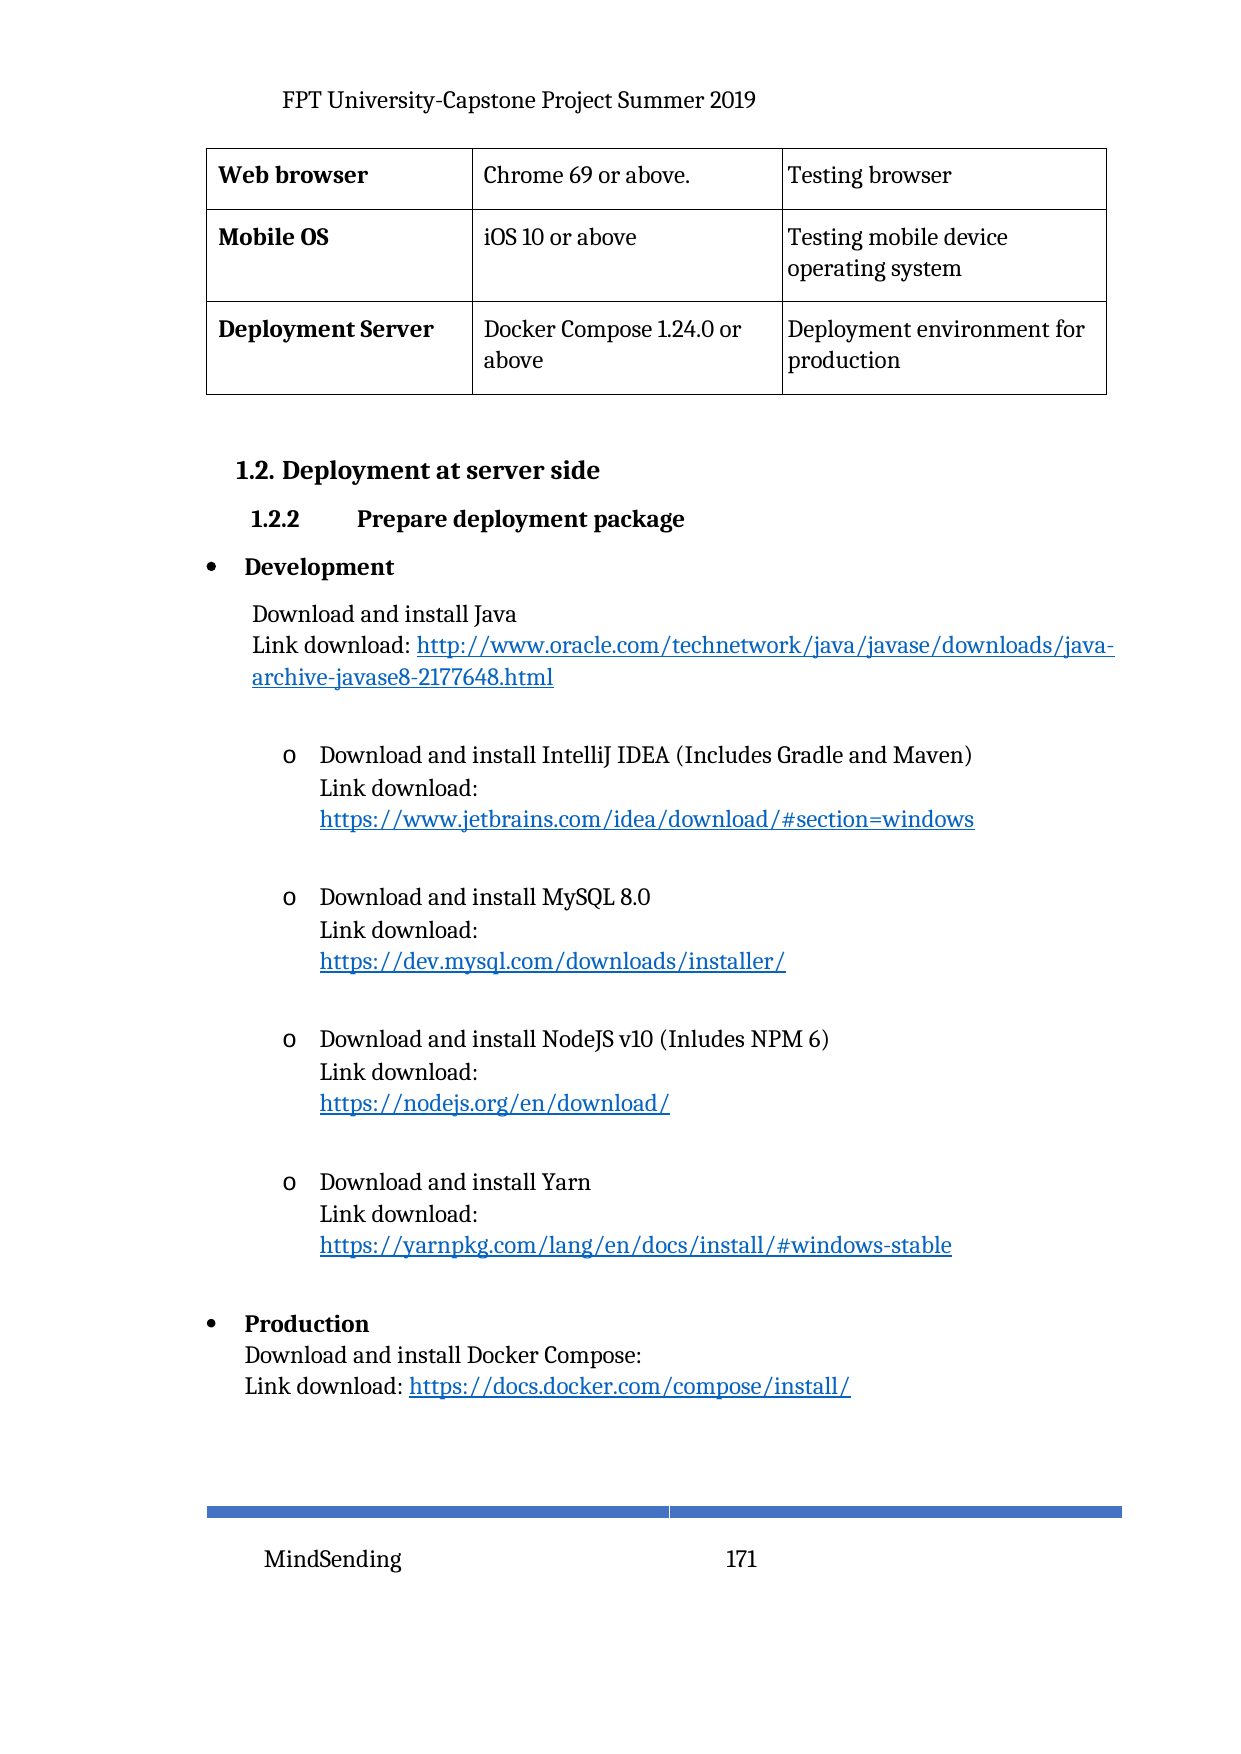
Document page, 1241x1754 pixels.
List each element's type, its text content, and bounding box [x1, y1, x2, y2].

list Download and install Yarn Link download: https://yarnpkg.com/lang/en/docs/install/#windows-stable [282, 1167, 1122, 1291]
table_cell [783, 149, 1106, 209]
list Download and install IntelliJ IDEA (Includes Gradle and Maven) Link download: https://www.jetbrains.com/idea/download/#section=windows [282, 741, 1122, 864]
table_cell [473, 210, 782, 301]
list Development [207, 553, 1122, 581]
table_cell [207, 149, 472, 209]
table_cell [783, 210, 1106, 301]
list Download and install NodeJS v10 (Inludes NPM 6) Link download: https://nodejs.org/en/download/ [282, 1025, 1122, 1148]
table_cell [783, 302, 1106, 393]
subtitle Deployment at server side [206, 455, 1122, 486]
list Production Download and install Docker Compose: Link download: https://docs.docker.com/compose/install/ [207, 1309, 1122, 1431]
list Download and install MySQL 8.0 Link download: https://dev.mysql.com/downloads/installer/ [282, 883, 1122, 1006]
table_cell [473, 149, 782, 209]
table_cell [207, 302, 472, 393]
text Download and install Java Link download: http://www.oracle.com/technetwork/java/javase/downloads/java-archive-javase8-2177648.html [252, 600, 1122, 722]
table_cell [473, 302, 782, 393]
subtitle Prepare deployment package [206, 505, 1122, 534]
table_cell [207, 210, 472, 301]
